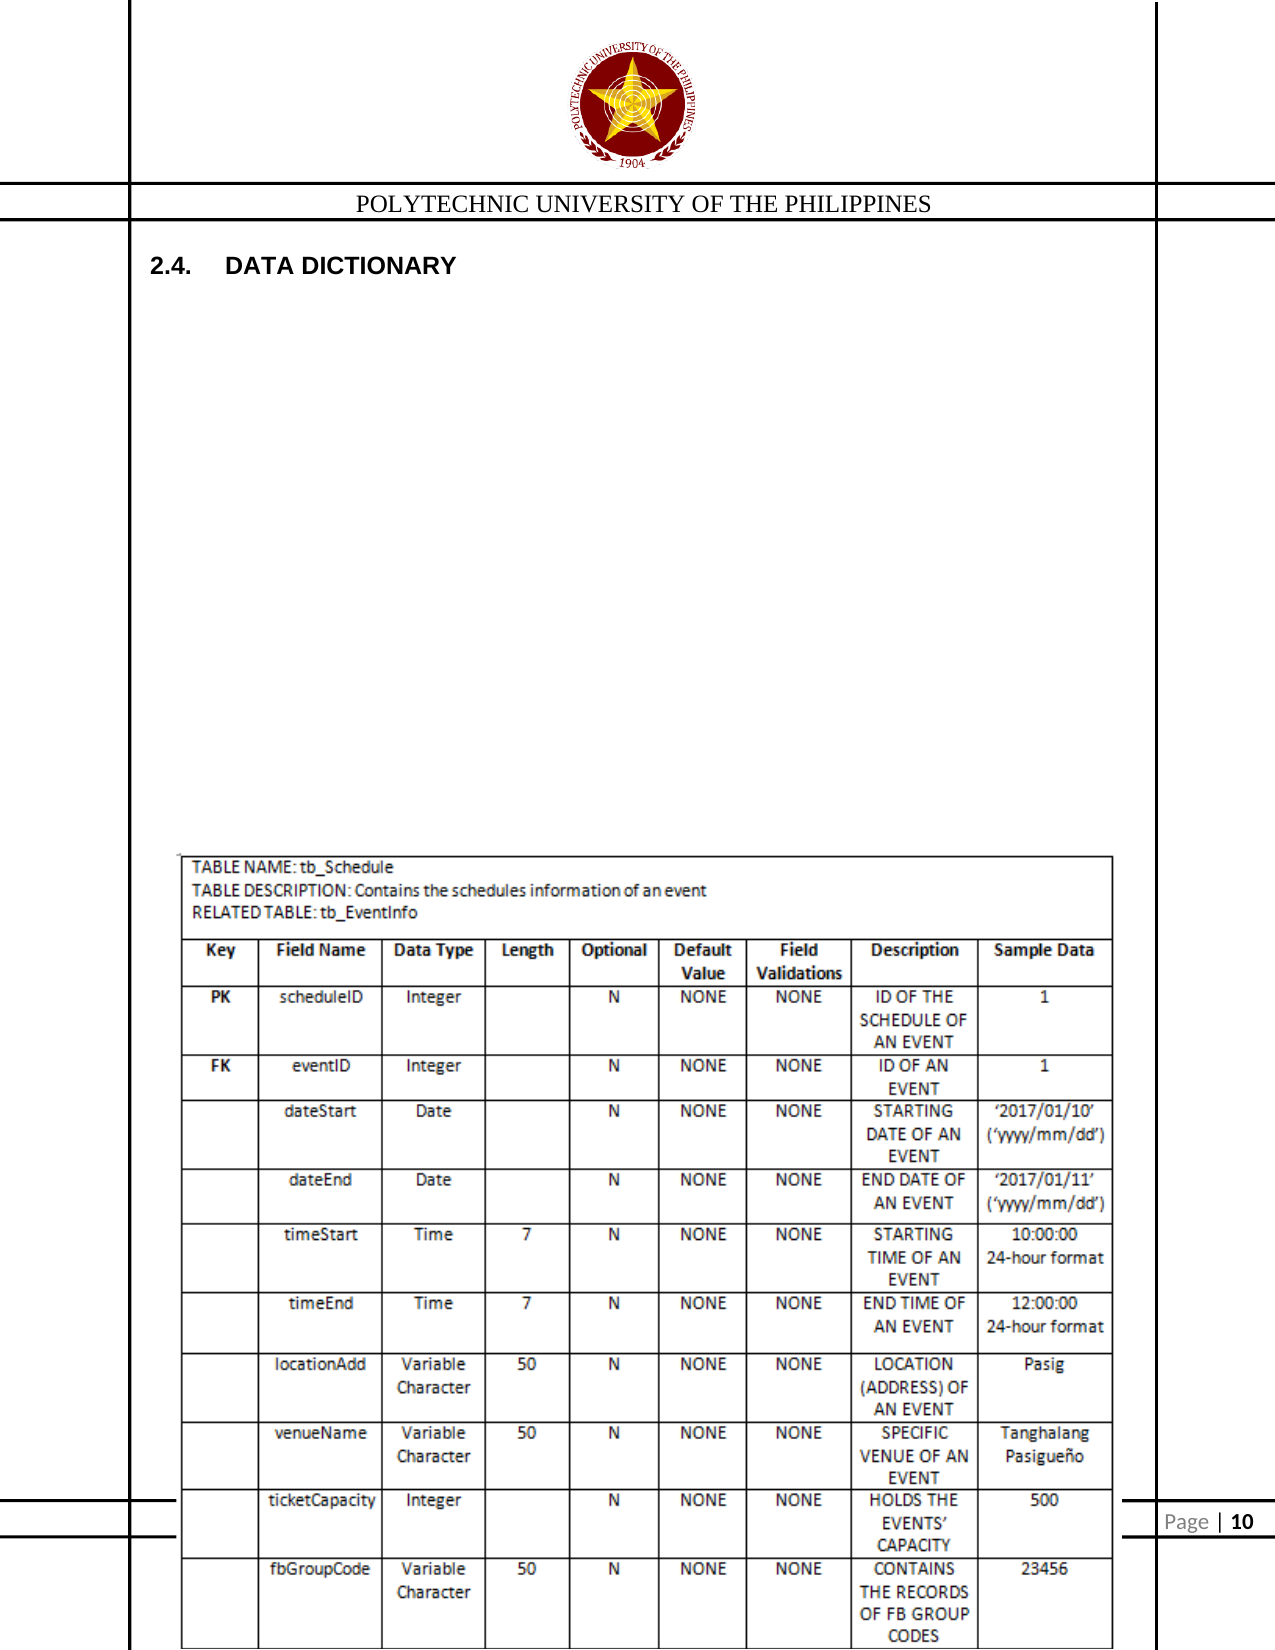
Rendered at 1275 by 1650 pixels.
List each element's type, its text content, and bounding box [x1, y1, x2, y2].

picture [175, 853, 1122, 1646]
subtitle 2.4. DATA DICTIONARY [150, 251, 1125, 280]
picture [567, 40, 696, 169]
